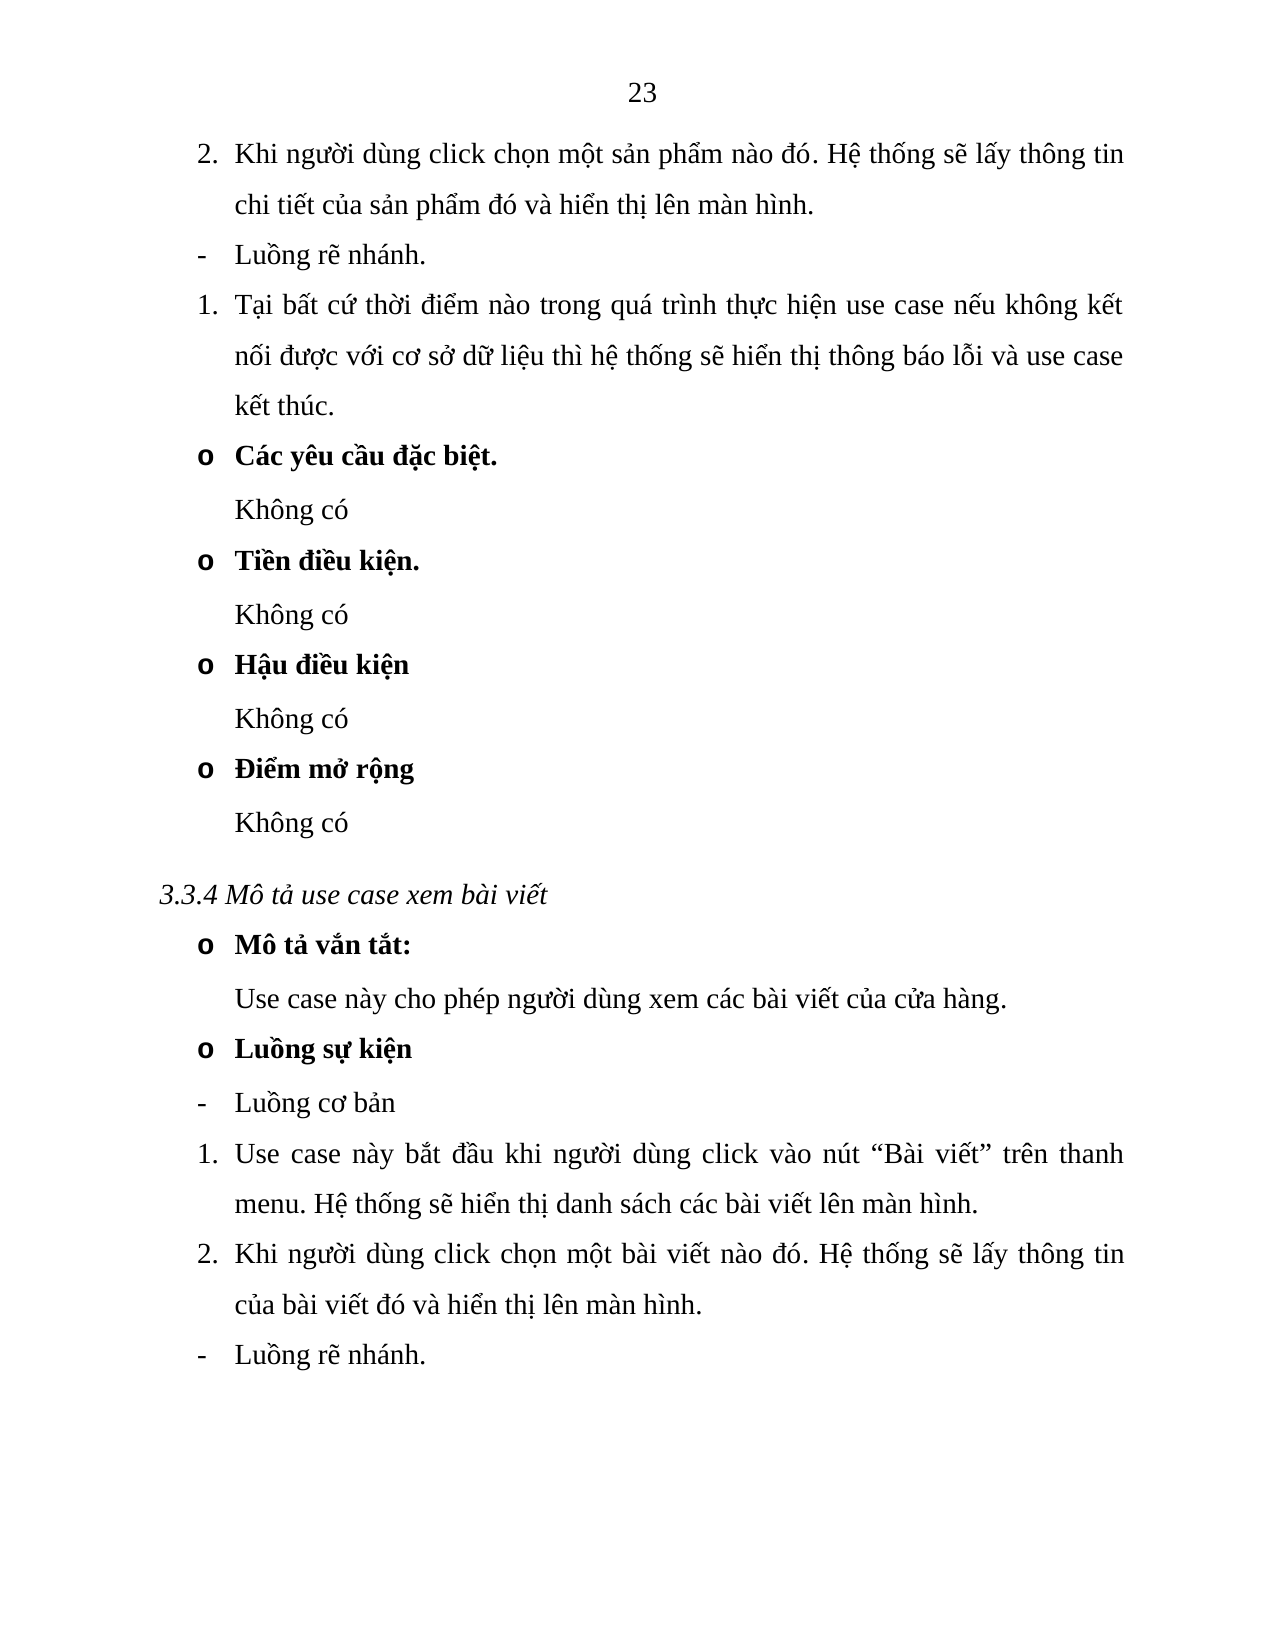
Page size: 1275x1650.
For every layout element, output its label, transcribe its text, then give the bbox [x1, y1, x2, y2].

subtitle 3.3.4 Mô tả use case xem bài viết [159, 877, 1125, 910]
list Luồng cơ bản [197, 1086, 1125, 1119]
list Khi người dùng click chọn một bài viết nào đó. Hệ thống sẽ lấy thông tin của bài viết đó và hiển thị lên màn hình. [197, 1236, 1125, 1320]
list Tại bất cứ thời điểm nào trong quá trình thực hiện use case nếu không kết nối được với cơ sở dữ liệu thì hệ thống sẽ hiển thị thông báo lỗi và use case kết thúc. [197, 287, 1125, 422]
list Mô tả vắn tắt: [197, 927, 1125, 963]
list Luồng rẽ nhánh. [197, 237, 1125, 271]
list Tiền điều kiện. [197, 543, 1125, 579]
list Luồng rẽ nhánh. [197, 1337, 1125, 1371]
text Không có [234, 701, 1125, 735]
list Hậu điều kiện [197, 647, 1125, 683]
list Các yêu cầu đặc biệt. [197, 438, 1125, 474]
list Luồng sự kiện [197, 1031, 1125, 1067]
text Không có [234, 597, 1125, 630]
list Điểm mở rộng [197, 752, 1125, 788]
text Không có [234, 492, 1125, 526]
text Không có [234, 806, 1125, 839]
text Use case này cho phép người dùng xem các bài viết của cửa hàng. [234, 981, 1125, 1015]
list Use case này bắt đầu khi người dùng click vào nút “Bài viết” trên thanh menu. Hệ thống sẽ hiển thị danh sách các bài viết lên màn hình. [197, 1136, 1125, 1220]
list Khi người dùng click chọn một sản phẩm nào đó. Hệ thống sẽ lấy thông tin chi tiết của sản phẩm đó và hiển thị lên màn hình. [197, 137, 1125, 220]
